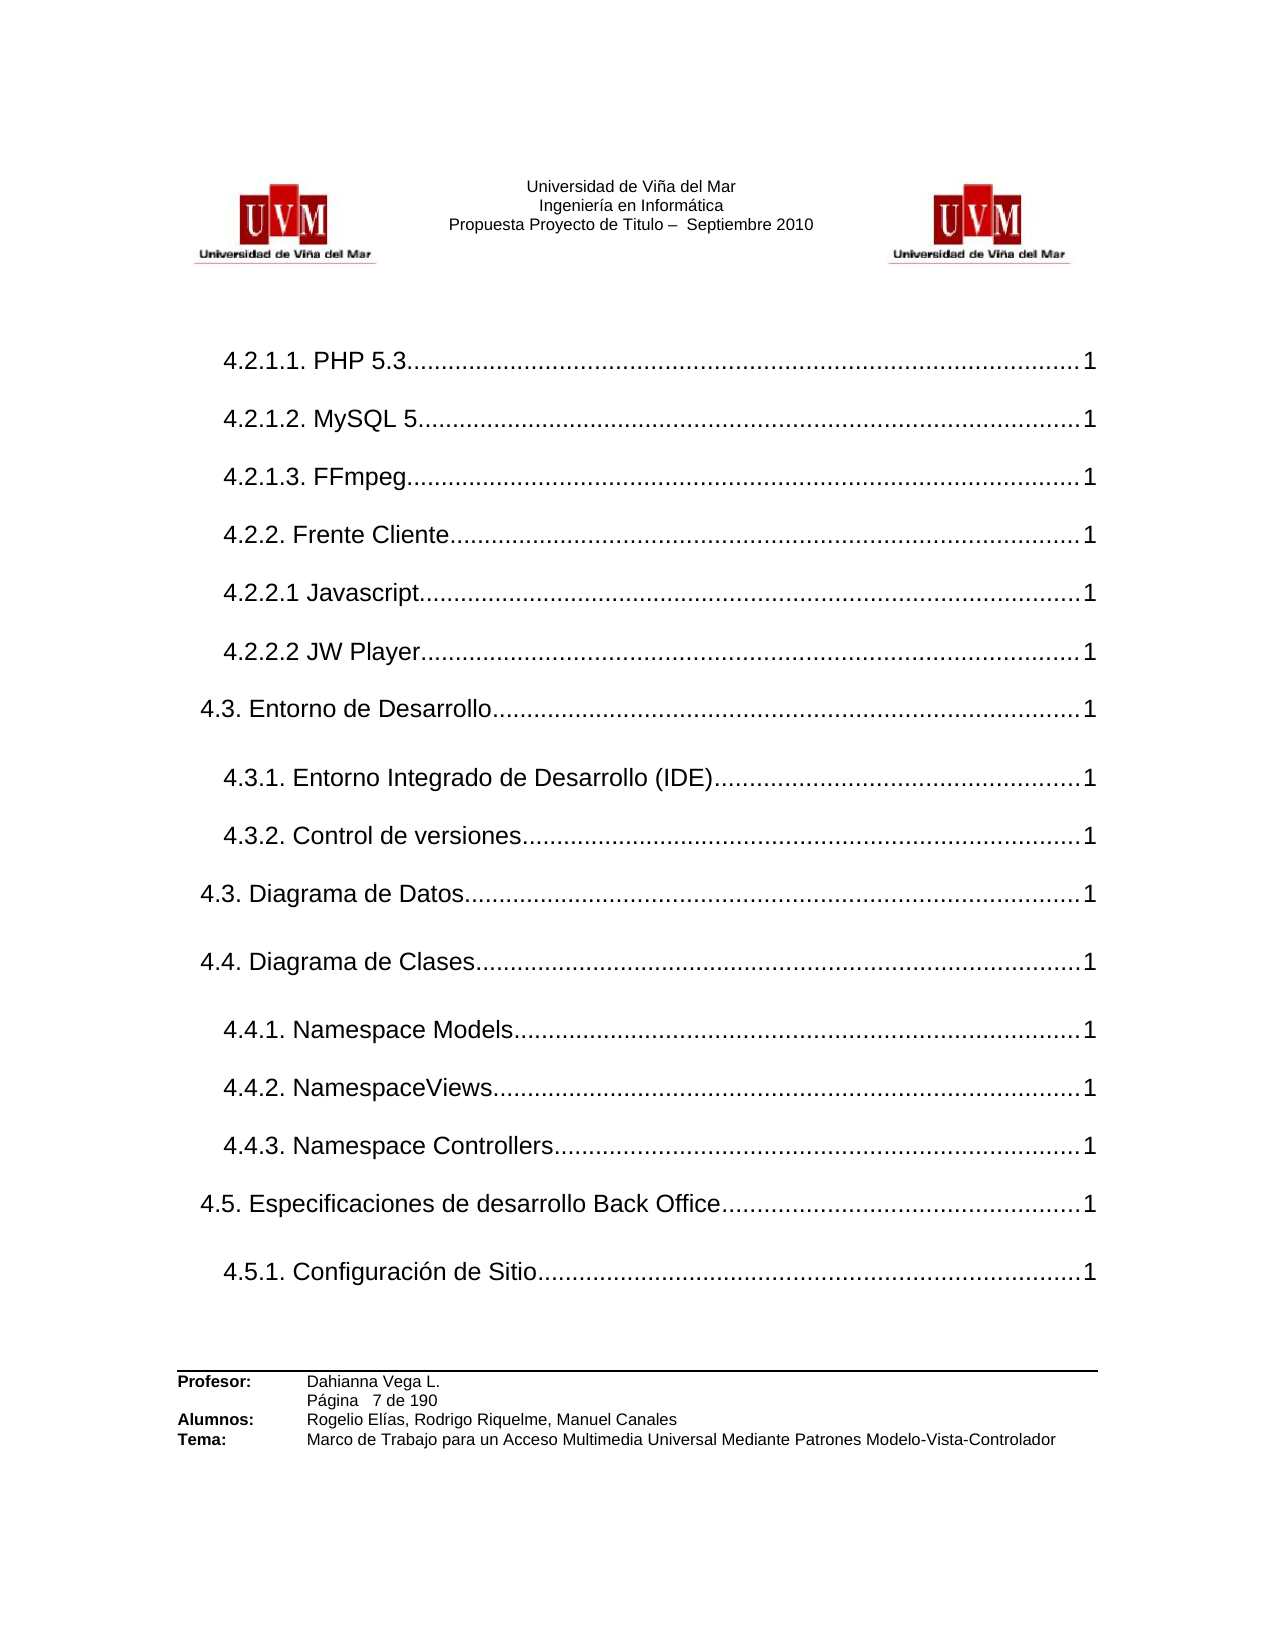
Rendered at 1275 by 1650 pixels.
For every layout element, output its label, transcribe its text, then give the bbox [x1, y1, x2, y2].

text 4.4.3. Namespace Controllers 1 [223, 1131, 1098, 1160]
text 4.3. Entorno de Desarrollo 1 [200, 694, 1098, 723]
text 4.2.2.2 JW Player 1 [223, 636, 1098, 665]
text 4.2.1.3. FFmpeg 1 [223, 462, 1098, 491]
text 4.5. Especificaciones de desarrollo Back Office 1 [200, 1189, 1098, 1218]
text 4.4.1. Namespace Models 1 [223, 1015, 1098, 1044]
text 4.2.1.2. MySQL 5 1 [223, 404, 1098, 433]
text 4.3.2. Control de versiones 1 [223, 821, 1098, 849]
text 4.5.1. Configuración de Sitio 1 [223, 1257, 1098, 1286]
text 4.2.1.1. PHP 5.3 1 [223, 346, 1098, 375]
picture [871, 176, 1084, 267]
text 4.3.1. Entorno Integrado de Desarrollo (IDE) 1 [223, 763, 1098, 791]
picture [177, 176, 390, 267]
text 4.3. Diagrama de Datos 1 [200, 879, 1098, 907]
text 4.2.2.1 Javascript 1 [223, 578, 1098, 607]
text 4.4. Diagrama de Clases 1 [200, 947, 1098, 976]
text 4.4.2. NamespaceViews 1 [223, 1073, 1098, 1102]
text 4.2.2. Frente Cliente 1 [223, 520, 1098, 549]
